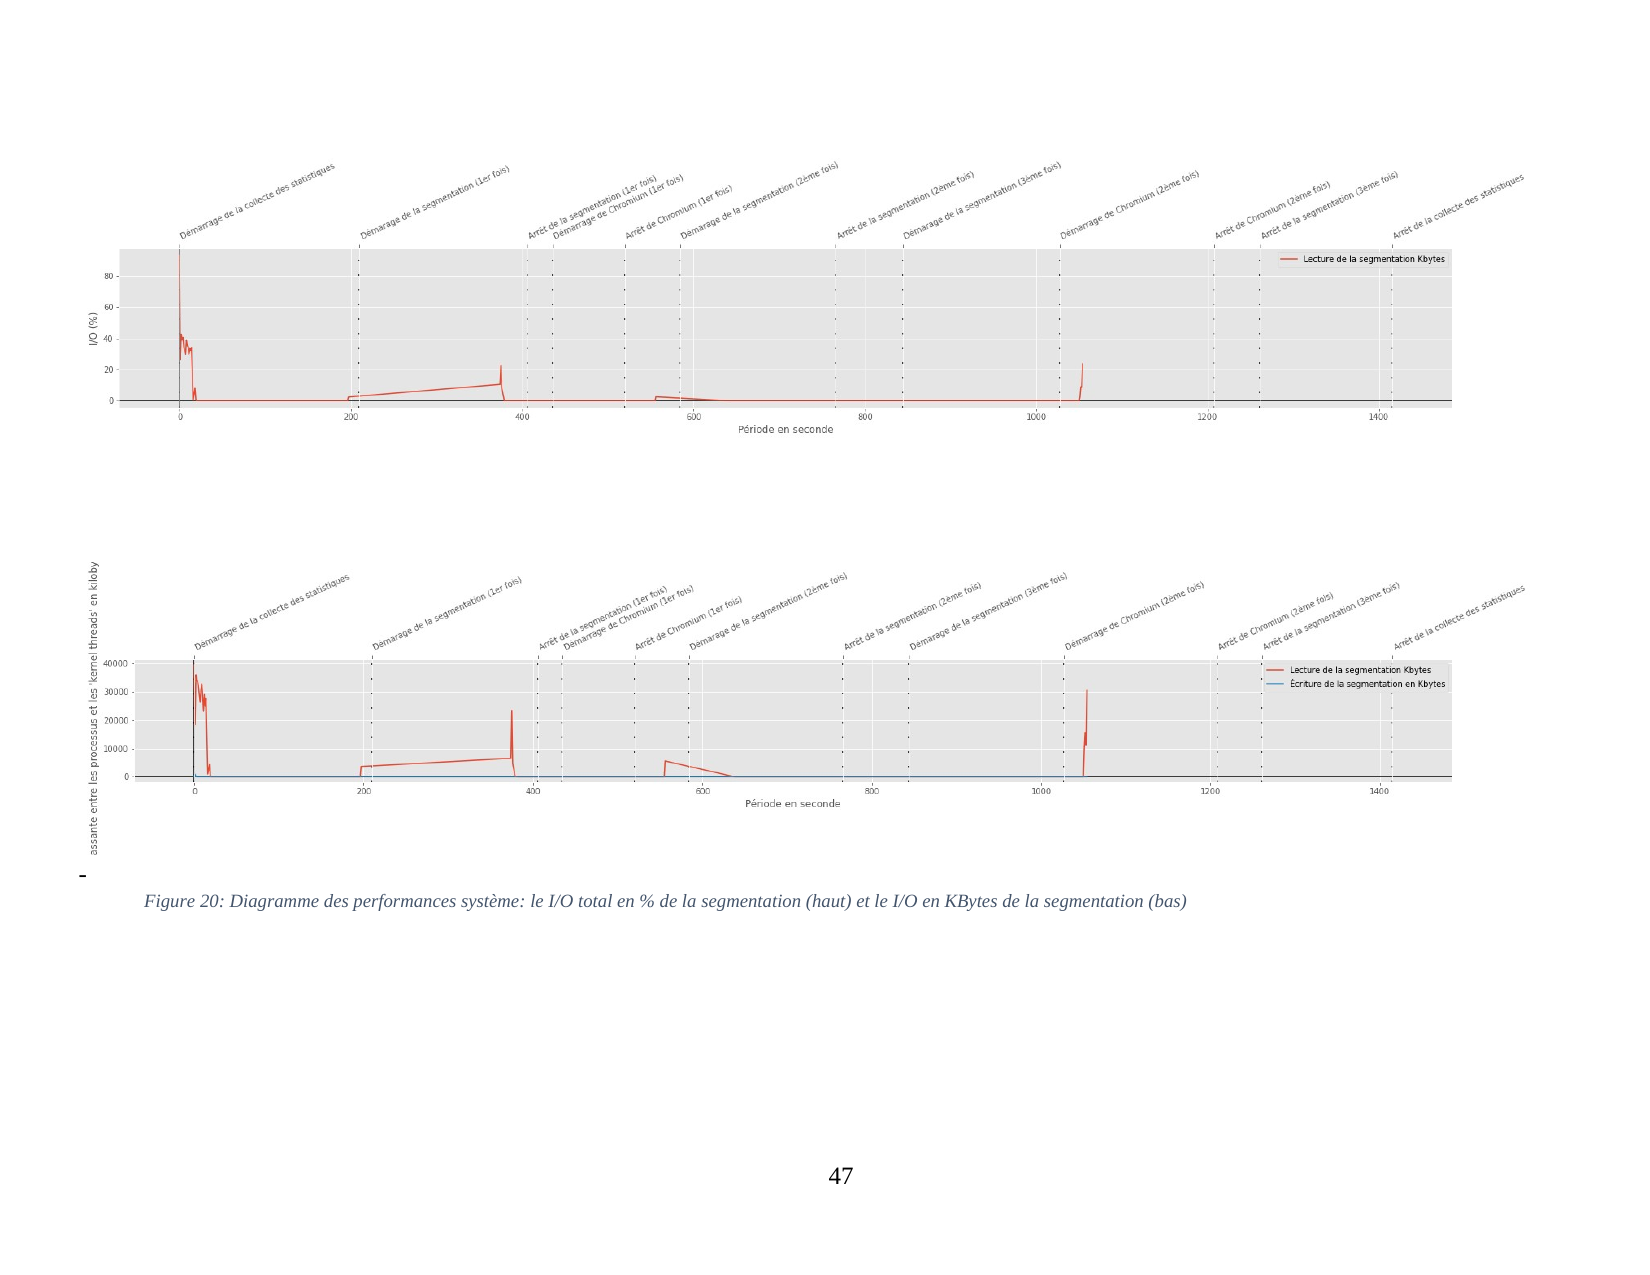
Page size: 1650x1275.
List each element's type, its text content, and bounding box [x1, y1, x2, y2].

text Figure 20: Diagramme des performances système: le I/O total en % de la segmentation (haut) et le I/O en KBytes de la segmentation (bas) [144, 890, 1537, 911]
picture [80, 151, 1543, 444]
picture [80, 562, 1543, 855]
